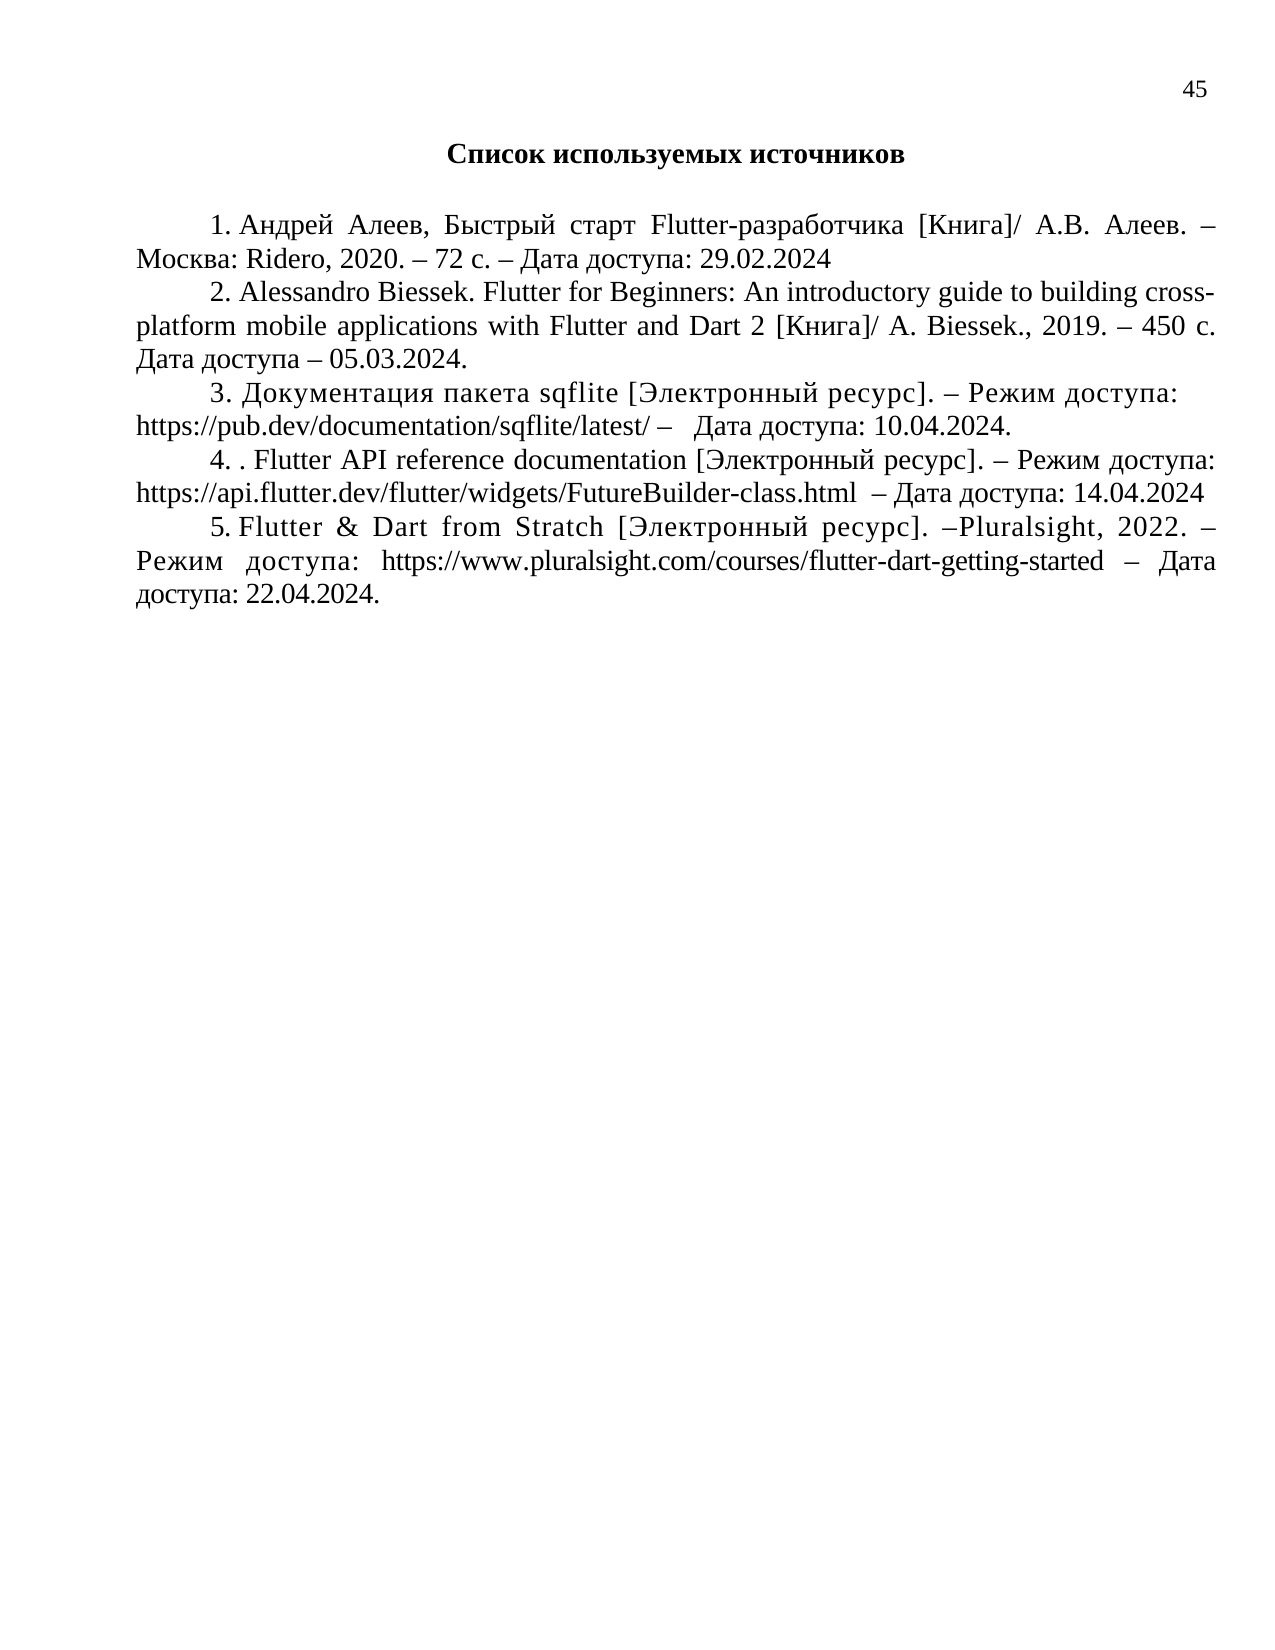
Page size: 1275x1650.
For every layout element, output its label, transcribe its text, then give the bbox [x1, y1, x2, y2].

list . Flutter API reference documentation [Электронный ресурс]. – Режим доступа: https://api.flutter.dev/flutter/widgets/FutureBuilder-class.html – Дата доступа: 14.04.2024 [136, 442, 1216, 509]
list Андрей Алеев, Быстрый старт Flutter-разработчика [Книга]/ А.В. Алеев. – Москва: Ridero, 2020. – 72 с. – Дата доступа: 29.02.2024 [136, 207, 1216, 274]
subtitle Список используемых источников [136, 136, 1216, 170]
list Документация пакета sqflite [Электронный ресурс]. – Режим доступа: https://pub.dev/documentation/sqflite/latest/ – Дата доступа: 10.04.2024. [136, 375, 1216, 442]
list Alessandro Biessek. Flutter for Beginners: An introductory guide to building cross-platform mobile applications with Flutter and Dart 2 [Книга]/ A. Biessek., 2019. – 450 с. Дата доступа – 05.03.2024. [136, 274, 1216, 375]
list Flutter & Dart from Stratch [Электронный ресурс]. –Pluralsight, 2022. – Режим доступа: https://www.pluralsight.com/courses/flutter-dart-getting-started – Дата доступа: 22.04.2024. [136, 509, 1216, 610]
